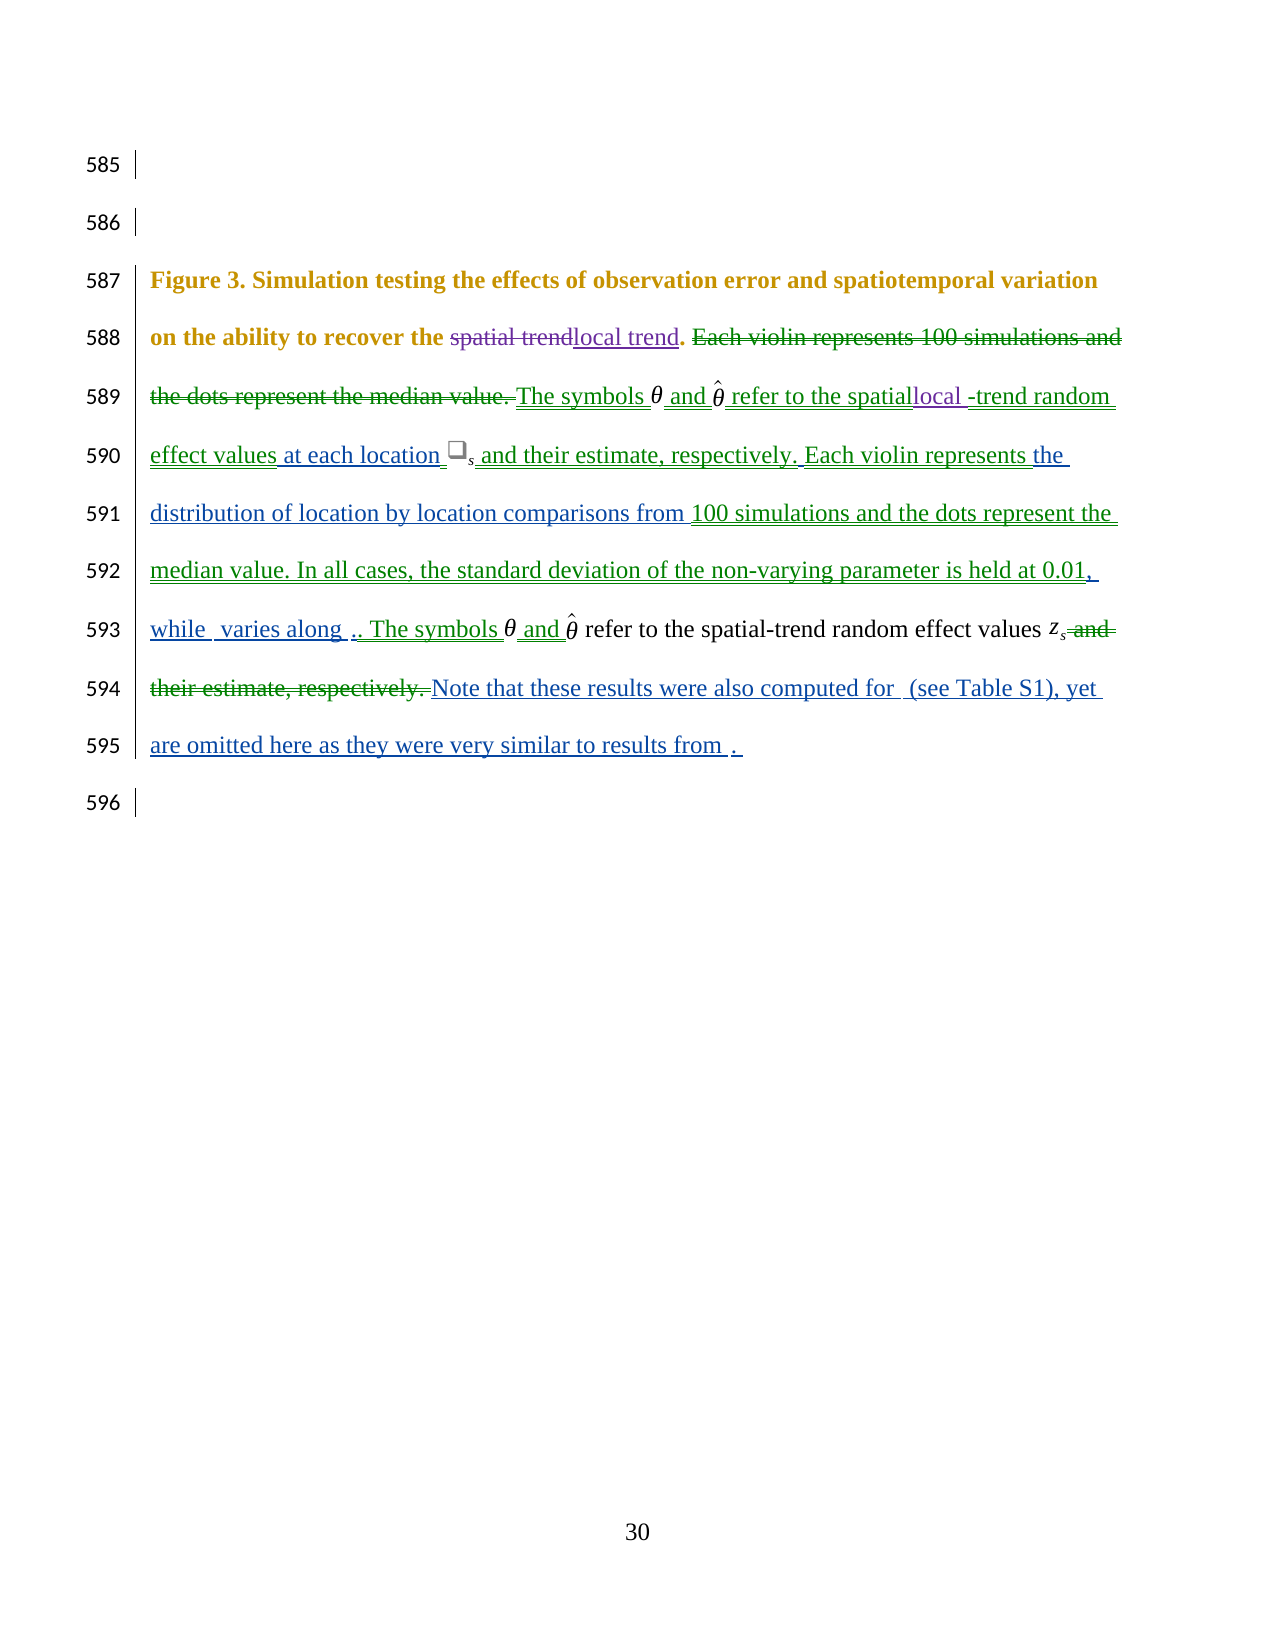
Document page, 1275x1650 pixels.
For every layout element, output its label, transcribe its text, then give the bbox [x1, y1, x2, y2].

text Figure 3. Simulation testing the effects of observation error and spatiotemporal variation on the ability to recover the . [150, 265, 1125, 759]
